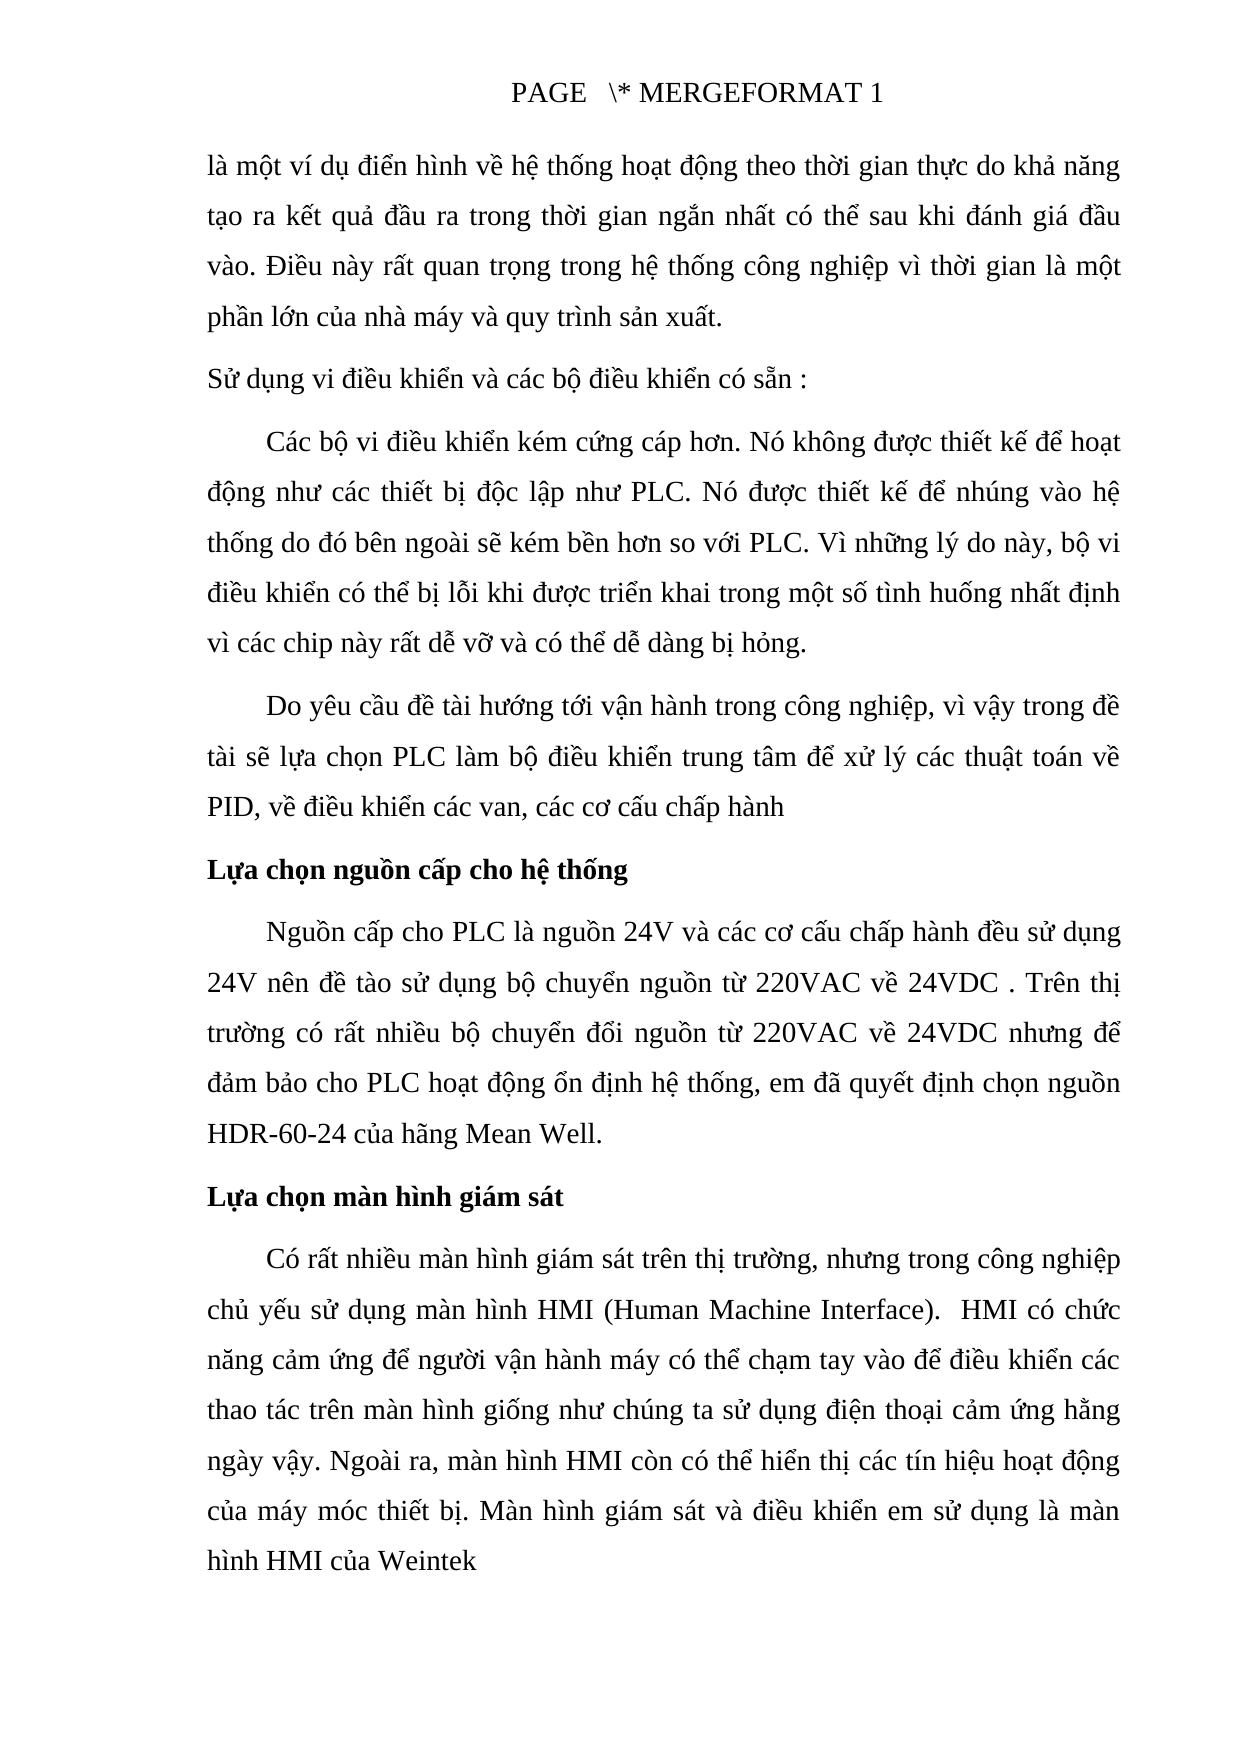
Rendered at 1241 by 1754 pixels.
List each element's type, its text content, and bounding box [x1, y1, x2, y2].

text Các bộ vi điều khiển kém cứng cáp hơn. Nó không được thiết kế để hoạt động như các thiết bị độc lập như PLC. Nó được thiết kế để nhúng vào hệ thống do đó bên ngoài sẽ kém bền hơn so với PLC. Vì những lý do này, bộ vi điều khiển có thể bị lỗi khi được triển khai trong một số tình huống nhất định vì các chip này rất dễ vỡ và có thể dễ dàng bị hỏng. [207, 424, 1122, 659]
text Sử dụng vi điều khiển và các bộ điều khiển có sẵn : [207, 361, 1122, 395]
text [207, 148, 1122, 332]
text Lựa chọn màn hình giám sát [207, 1179, 1122, 1212]
text Có rất nhiều màn hình giám sát trên thị trường, nhưng trong công nghiệp chủ yếu sử dụng màn hình HMI (Human Machine Interface). HMI có chức năng cảm ứng để người vận hành máy có thể chạm tay vào để điều khiển các thao tác trên màn hình giống như chúng ta sử dụng điện thoại cảm ứng hằng ngày vậy. Ngoài ra, màn hình HMI còn có thể hiển thị các tín hiệu hoạt động của máy móc thiết bị. Màn hình giám sát và điều khiển em sử dụng là màn hình HMI của Weintek [207, 1241, 1122, 1577]
text Do yêu cầu đề tài hướng tới vận hành trong công nghiệp, vì vậy trong đề tài sẽ lựa chọn PLC làm bộ điều khiển trung tâm để xử lý các thuật toán về PID, về điều khiển các van, các cơ cấu chấp hành [207, 688, 1122, 822]
text Nguồn cấp cho PLC là nguồn 24V và các cơ cấu chấp hành đều sử dụng 24V nên đề tào sử dụng bộ chuyển nguồn từ 220VAC về 24VDC . Trên thị trường có rất nhiều bộ chuyển đổi nguồn từ 220VAC về 24VDC nhưng để đảm bảo cho PLC hoạt động ổn định hệ thống, em đã quyết định chọn nguồn HDR-60-24 của hãng Mean Well. [207, 914, 1122, 1149]
text Lựa chọn nguồn cấp cho hệ thống [207, 852, 1122, 885]
